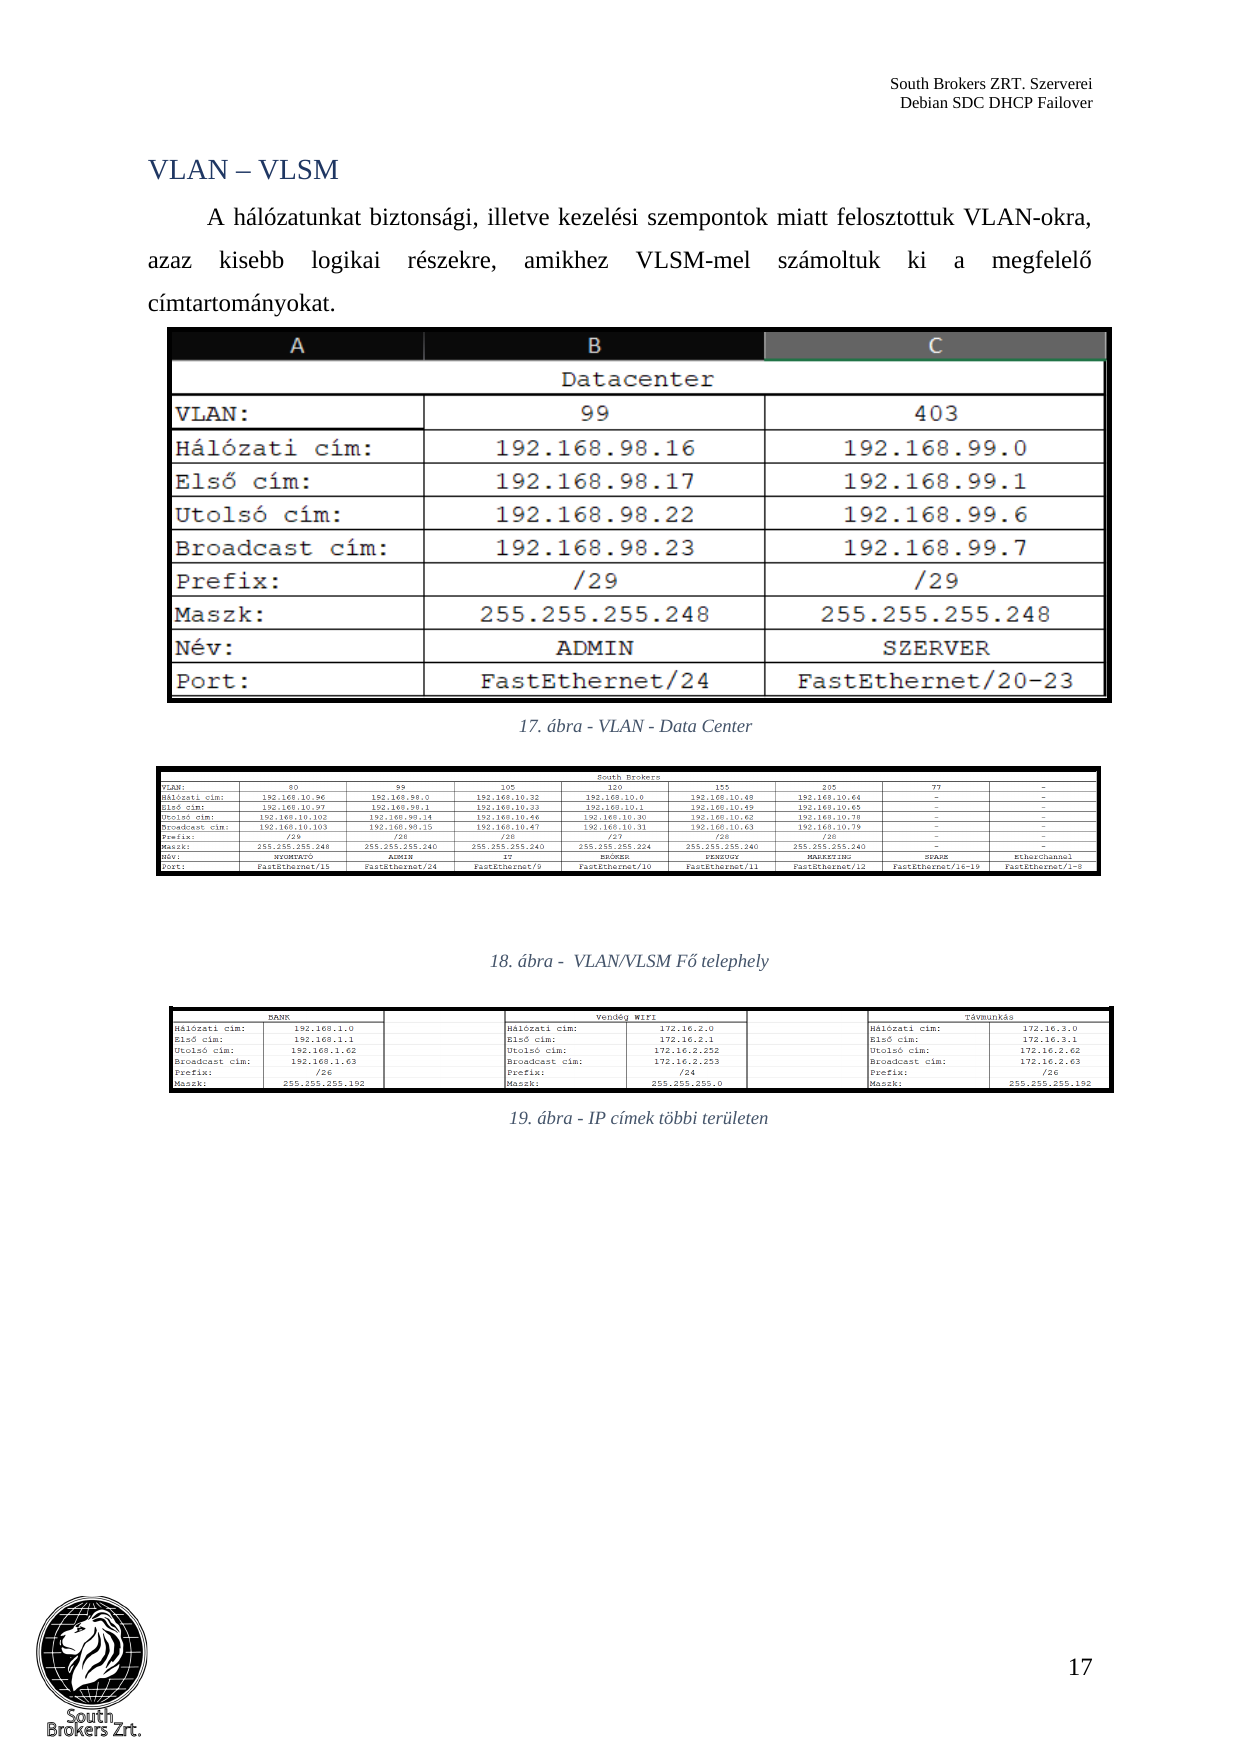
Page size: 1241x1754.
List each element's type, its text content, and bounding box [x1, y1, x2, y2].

picture [161, 771, 1097, 871]
picture [172, 332, 1107, 698]
subtitle VLAN – VLSM [148, 152, 1093, 185]
text A hálózatunkat biztonsági, illetve kezelési szempontok miatt felosztottuk VLAN-okra, azaz kisebb logikai részekre, amikhez VLSM-mel számoltuk ki a megfelelő címtartományokat. [148, 202, 1093, 317]
picture [36, 1596, 148, 1739]
picture [173, 1011, 1109, 1088]
